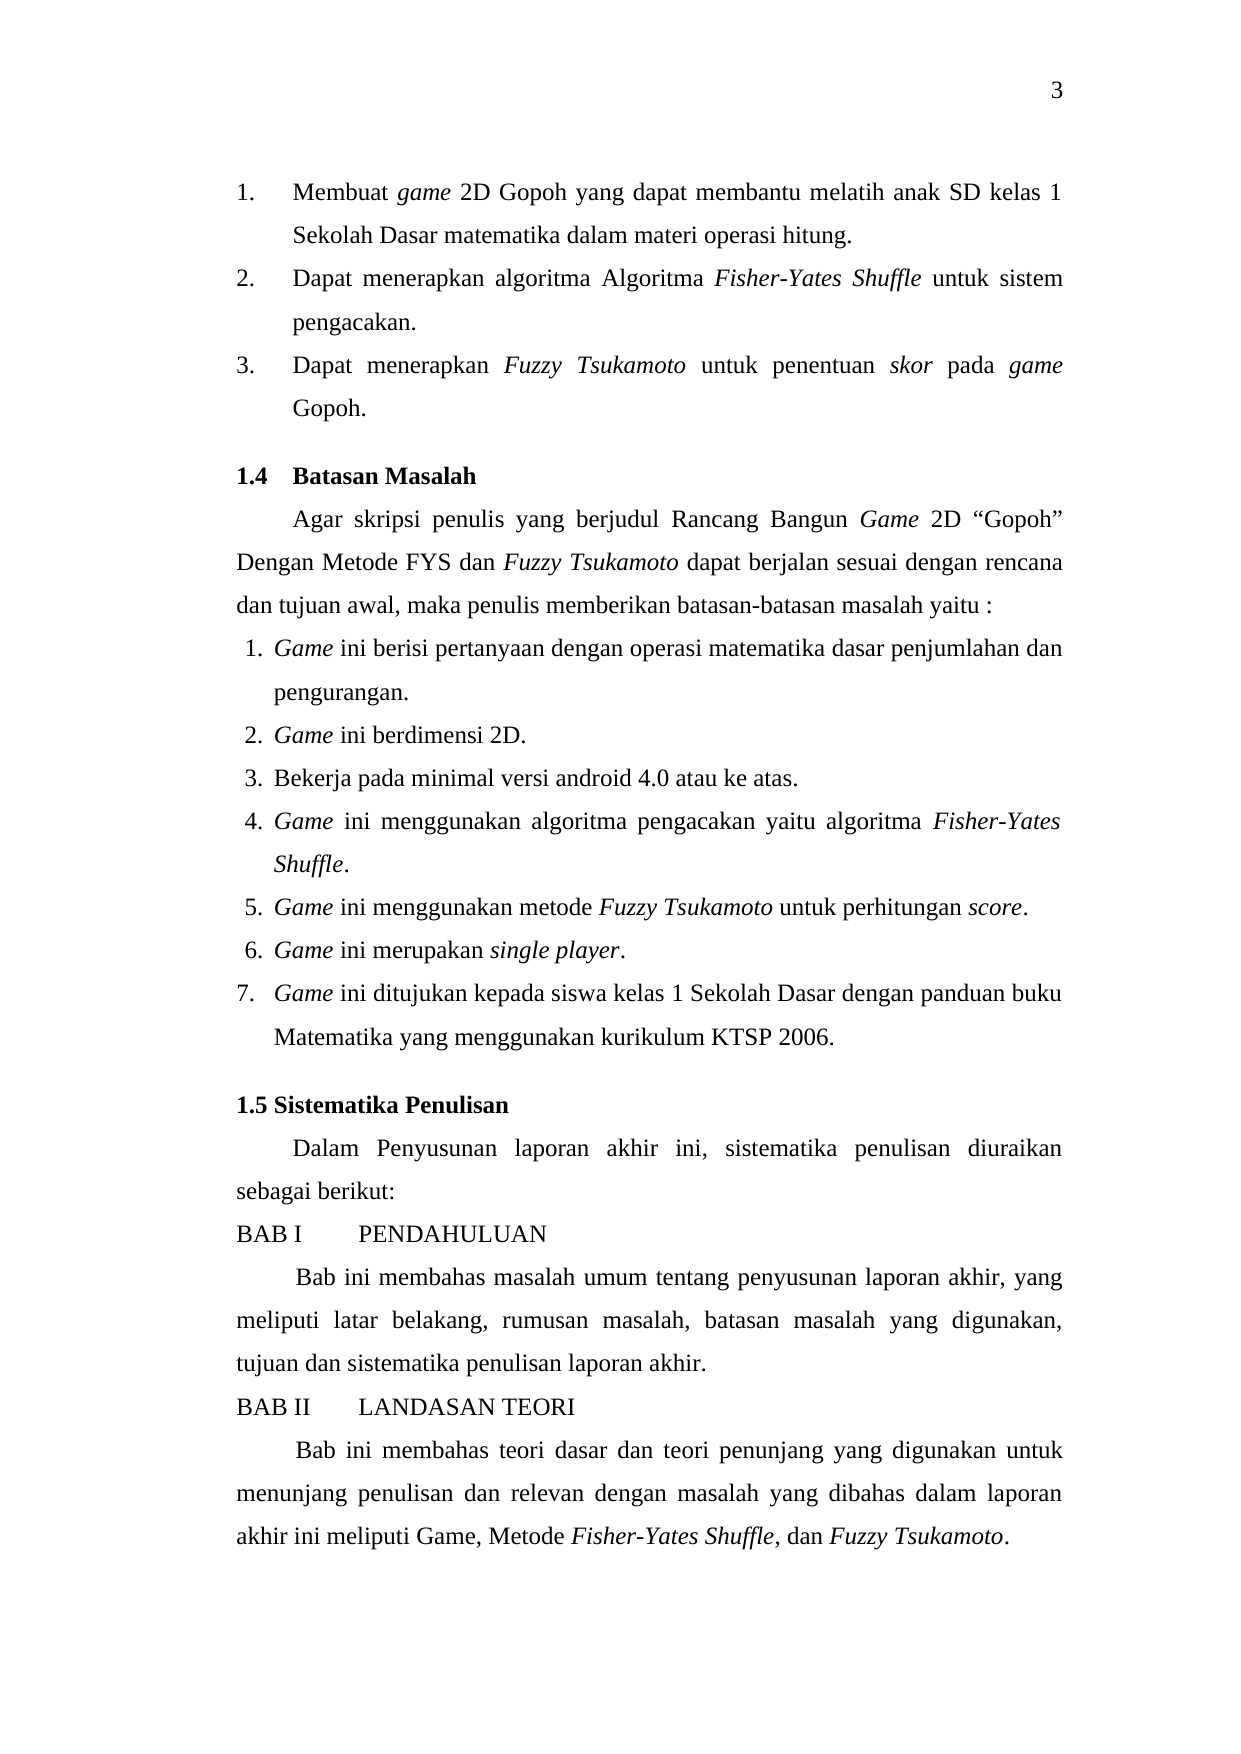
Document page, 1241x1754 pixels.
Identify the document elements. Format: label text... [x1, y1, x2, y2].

text BAB I PENDAHULUAN [236, 1219, 1063, 1248]
text Dalam Penyusunan laporan akhir ini, sistematika penulisan diuraikan sebagai berikut: [236, 1133, 1063, 1205]
list Game ini menggunakan metode Fuzzy Tsukamoto untuk perhitungan score. [244, 892, 1063, 921]
list Game ini berdimensi 2D. [244, 720, 1063, 748]
list Game ini ditujukan kepada siswa kelas 1 Sekolah Dasar dengan panduan buku Matematika yang menggunakan kurikulum KTSP 2006. [236, 978, 1063, 1050]
list Dapat menerapkan algoritma Algoritma Fisher-Yates Shuffle untuk sistem pengacakan. [236, 263, 1063, 335]
text Agar skripsi penulis yang berjudul Rancang Bangun Game 2D “Gopoh” Dengan Metode FYS dan Fuzzy Tsukamoto dapat berjalan sesuai dengan rencana dan tujuan awal, maka penulis memberikan batasan-batasan masalah yaitu : [236, 504, 1063, 619]
text BAB II LANDASAN TEORI [236, 1392, 1063, 1420]
list Game ini menggunakan algoritma pengacakan yaitu algoritma Fisher-Yates Shuffle. [244, 806, 1063, 878]
list Game ini merupakan single player. [244, 935, 1063, 964]
list Bekerja pada minimal versi android 4.0 atau ke atas. [244, 763, 1063, 792]
subtitle Batasan Masalah [236, 461, 1063, 490]
text Bab ini membahas masalah umum tentang penyusunan laporan akhir, yang meliputi latar belakang, rumusan masalah, batasan masalah yang digunakan, tujuan dan sistematika penulisan laporan akhir. [236, 1262, 1063, 1377]
list Dapat menerapkan Fuzzy Tsukamoto untuk penentuan skor pada game Gopoh. [236, 350, 1063, 422]
list Membuat game 2D Gopoh yang dapat membantu melatih anak SD kelas 1 Sekolah Dasar matematika dalam materi operasi hitung. [236, 177, 1063, 249]
text Bab ini membahas teori dasar dan teori penunjang yang digunakan untuk menunjang penulisan dan relevan dengan masalah yang dibahas dalam laporan akhir ini meliputi Game, Metode Fisher-Yates Shuffle, dan Fuzzy Tsukamoto. [236, 1435, 1063, 1550]
subtitle Sistematika Penulisan [236, 1090, 1063, 1118]
list Game ini berisi pertanyaan dengan operasi matematika dasar penjumlahan dan pengurangan. [244, 633, 1063, 705]
